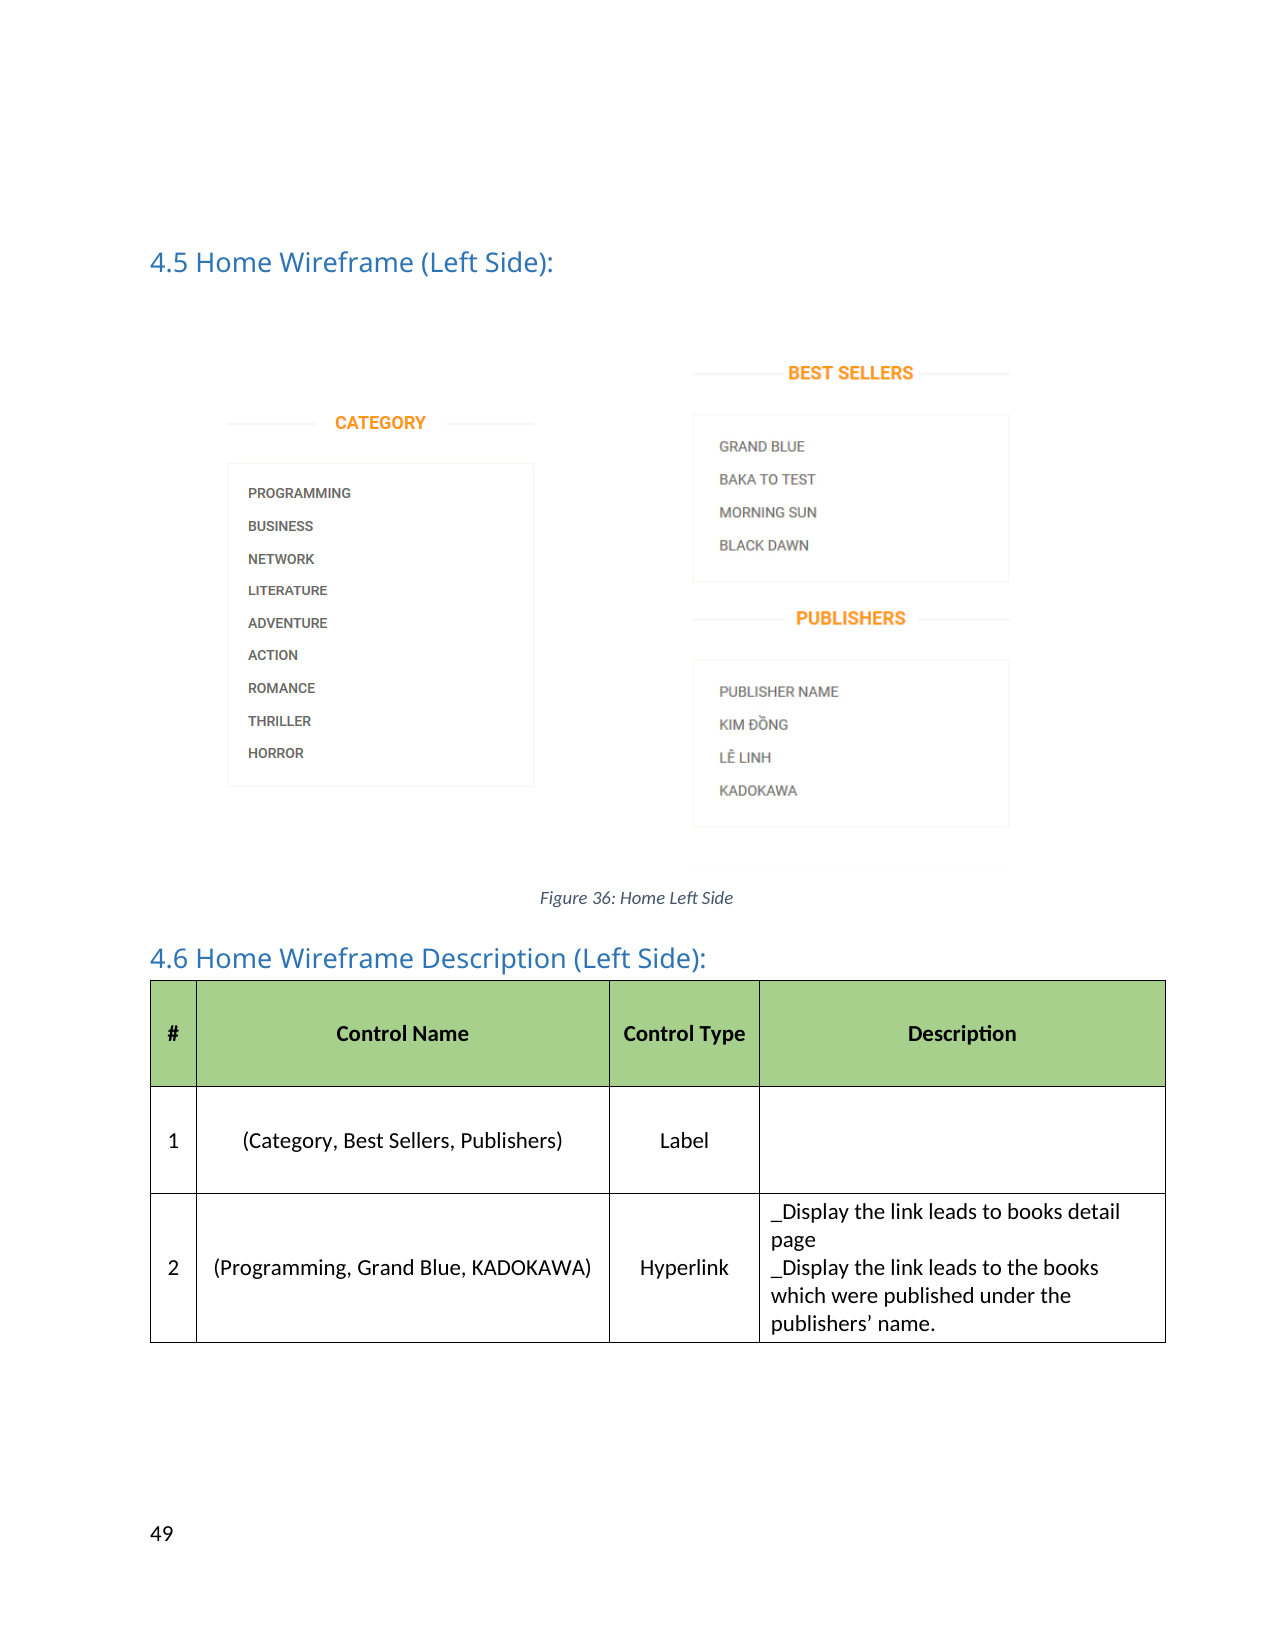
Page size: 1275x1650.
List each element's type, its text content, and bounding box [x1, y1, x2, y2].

table_header Control Type [610, 981, 759, 1086]
picture [212, 378, 572, 793]
table_header Description [760, 981, 1165, 1086]
subtitle 4.5 Home Wireframe (Left Side): [150, 244, 1125, 281]
picture [677, 331, 1031, 869]
table_cell Hyperlink [610, 1194, 759, 1342]
table_cell (Category, Best Sellers, Publishers) [197, 1087, 609, 1192]
table_cell _Display the link leads to books detail page _Display the link leads to the books which were published under the publishers’ name. [760, 1194, 1165, 1342]
table_cell Label [610, 1087, 759, 1192]
table_cell (Programming, Grand Blue, KADOKAWA) [197, 1194, 609, 1342]
table_header # [151, 981, 196, 1086]
table_header Control Name [197, 981, 609, 1086]
table_cell 1 [151, 1087, 196, 1192]
table_cell 2 [151, 1194, 196, 1342]
subtitle 4.6 Home Wireframe Description (Left Side): [150, 940, 1125, 977]
table_cell [760, 1087, 1165, 1192]
